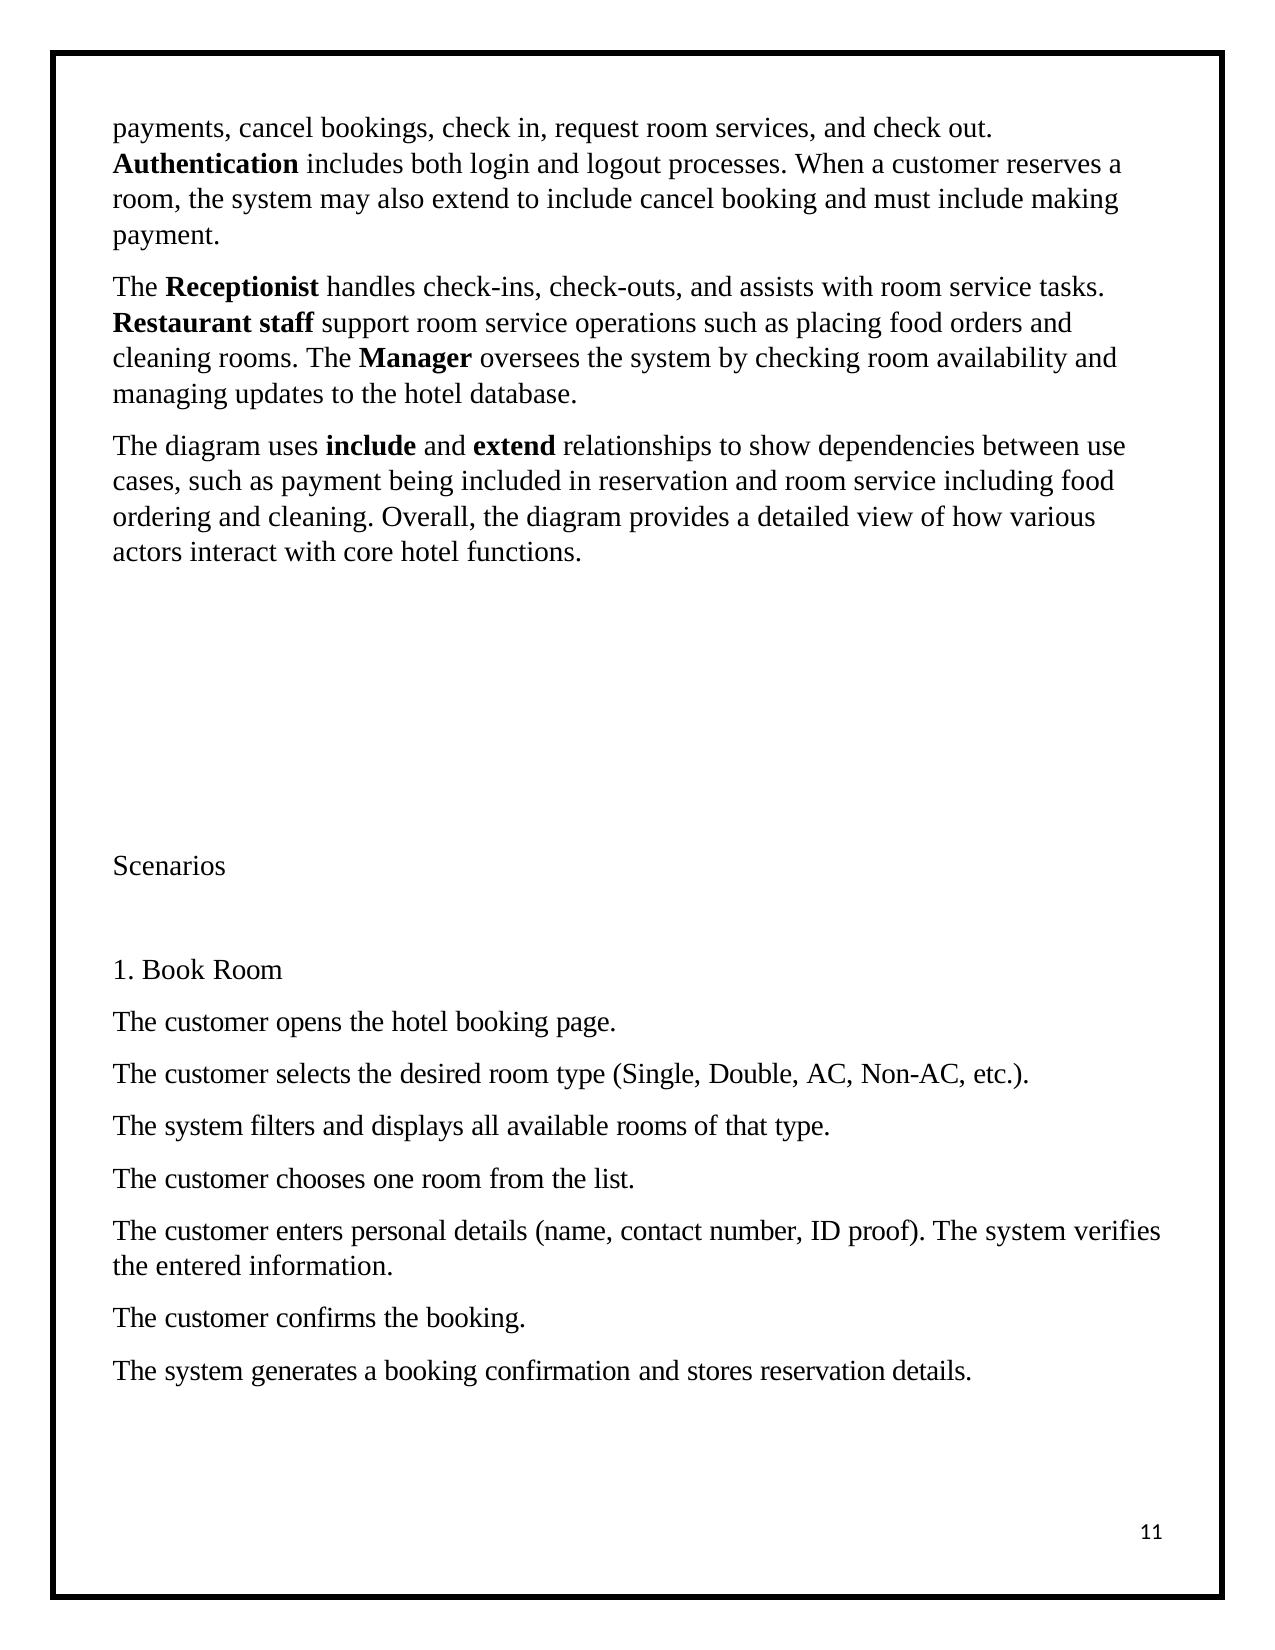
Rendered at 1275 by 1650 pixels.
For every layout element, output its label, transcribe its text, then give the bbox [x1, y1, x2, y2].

text The Receptionist handles check-ins, check-outs, and assists with room service tasks. Restaurant staff support room service operations such as placing food orders and cleaning rooms. The Manager oversees the system by checking room availability and managing updates to the hotel database. [112, 269, 1162, 409]
text 1. Book Room [112, 952, 1162, 986]
text Scenarios [112, 848, 1162, 881]
text The customer enters personal details (name, contact number, ID proof). The system verifies the entered information. [112, 1213, 1162, 1282]
text The system filters and displays all available rooms of that type. [112, 1108, 1162, 1142]
text The system generates a booking confirmation and stores reservation details. [112, 1353, 1162, 1386]
text The customer selects the desired room type (Single, Double, AC, Non-AC, etc.). [112, 1056, 1162, 1090]
text The customer opens the hotel booking page. [112, 1004, 1162, 1038]
text The diagram uses include and extend relationships to show dependencies between use cases, such as payment being included in reservation and room service including food ordering and cleaning. Overall, the diagram provides a detailed view of how various actors interact with core hotel functions. [112, 428, 1162, 568]
text The customer confirms the booking. [112, 1301, 1162, 1334]
text The customer chooses one room from the list. [112, 1161, 1162, 1194]
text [112, 110, 1162, 251]
